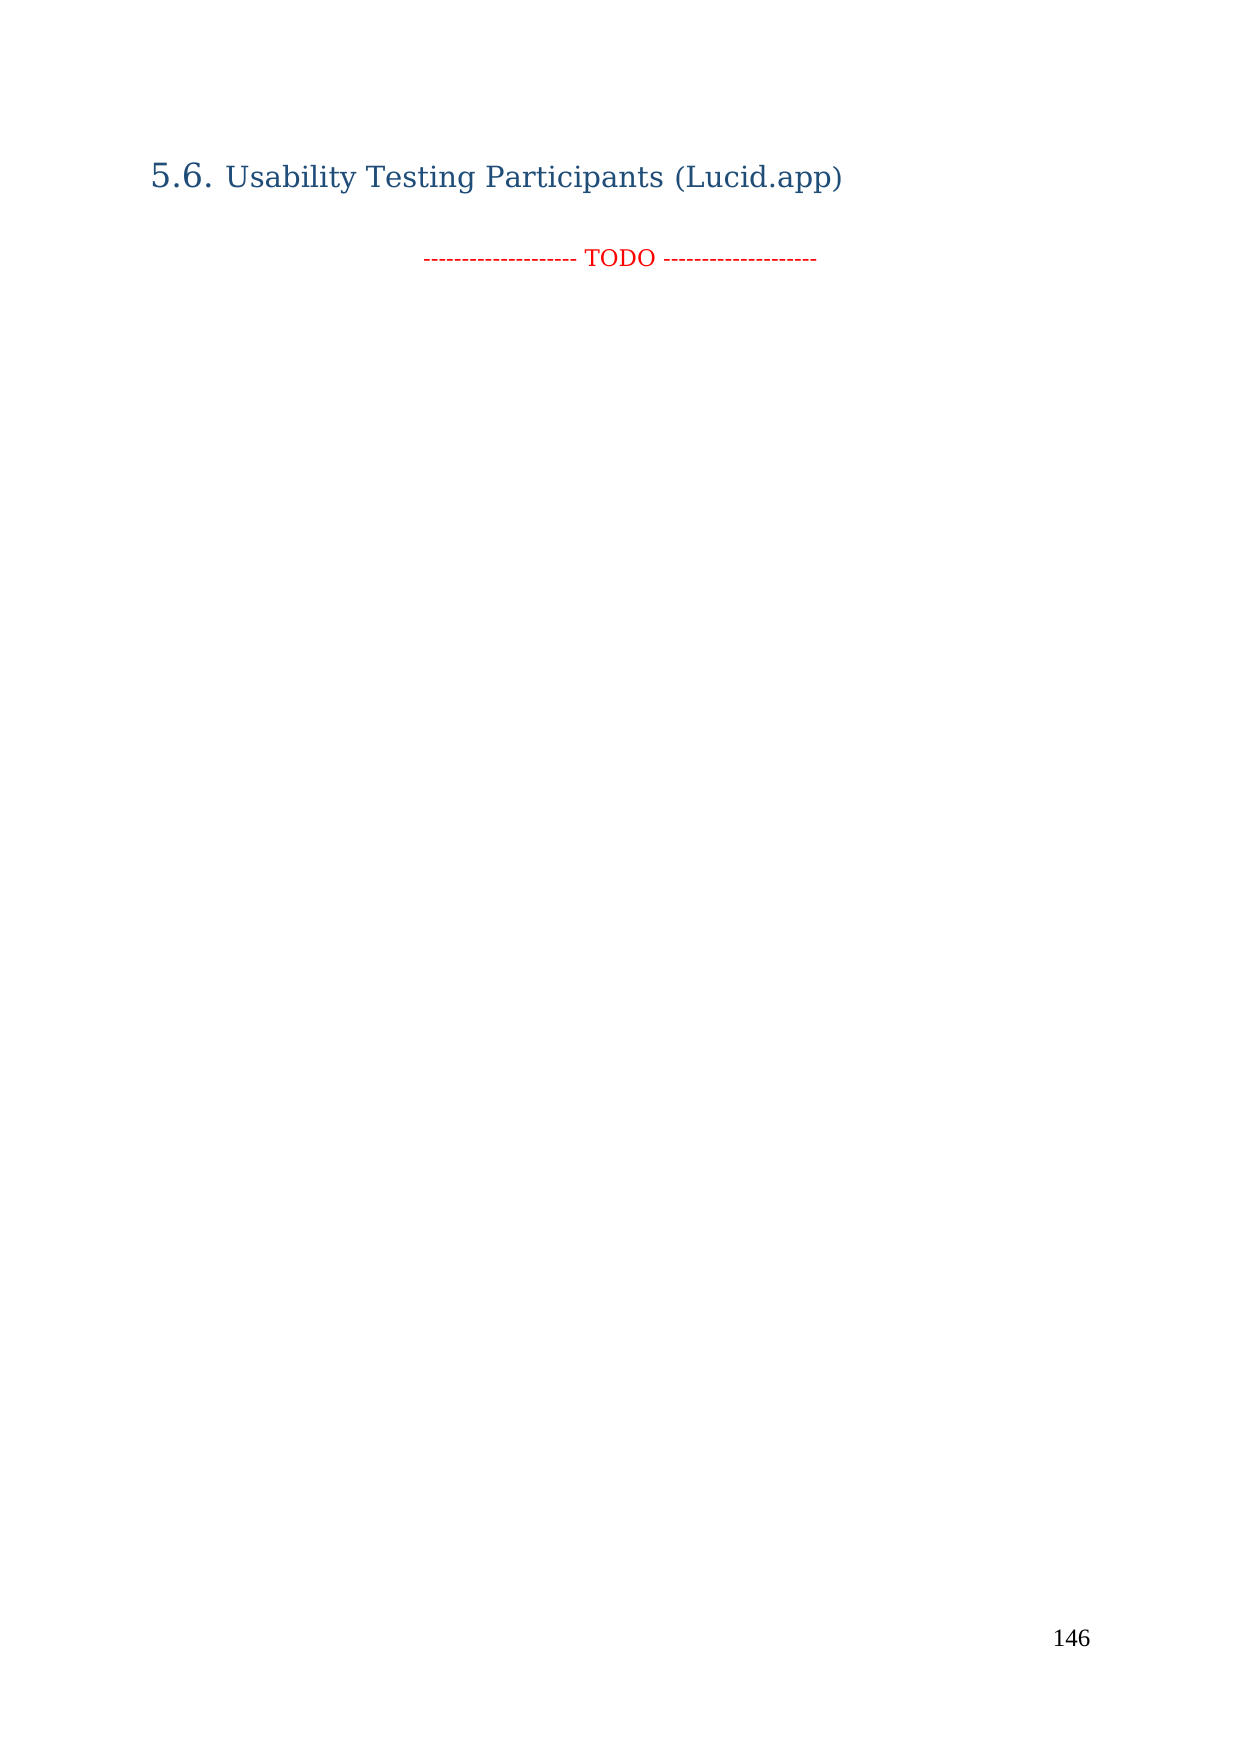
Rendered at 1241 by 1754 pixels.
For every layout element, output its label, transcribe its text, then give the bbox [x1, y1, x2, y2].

subtitle Usability Testing Participants (Lucid.app) [150, 154, 1090, 194]
text -------------------- TODO -------------------- [150, 244, 1090, 271]
